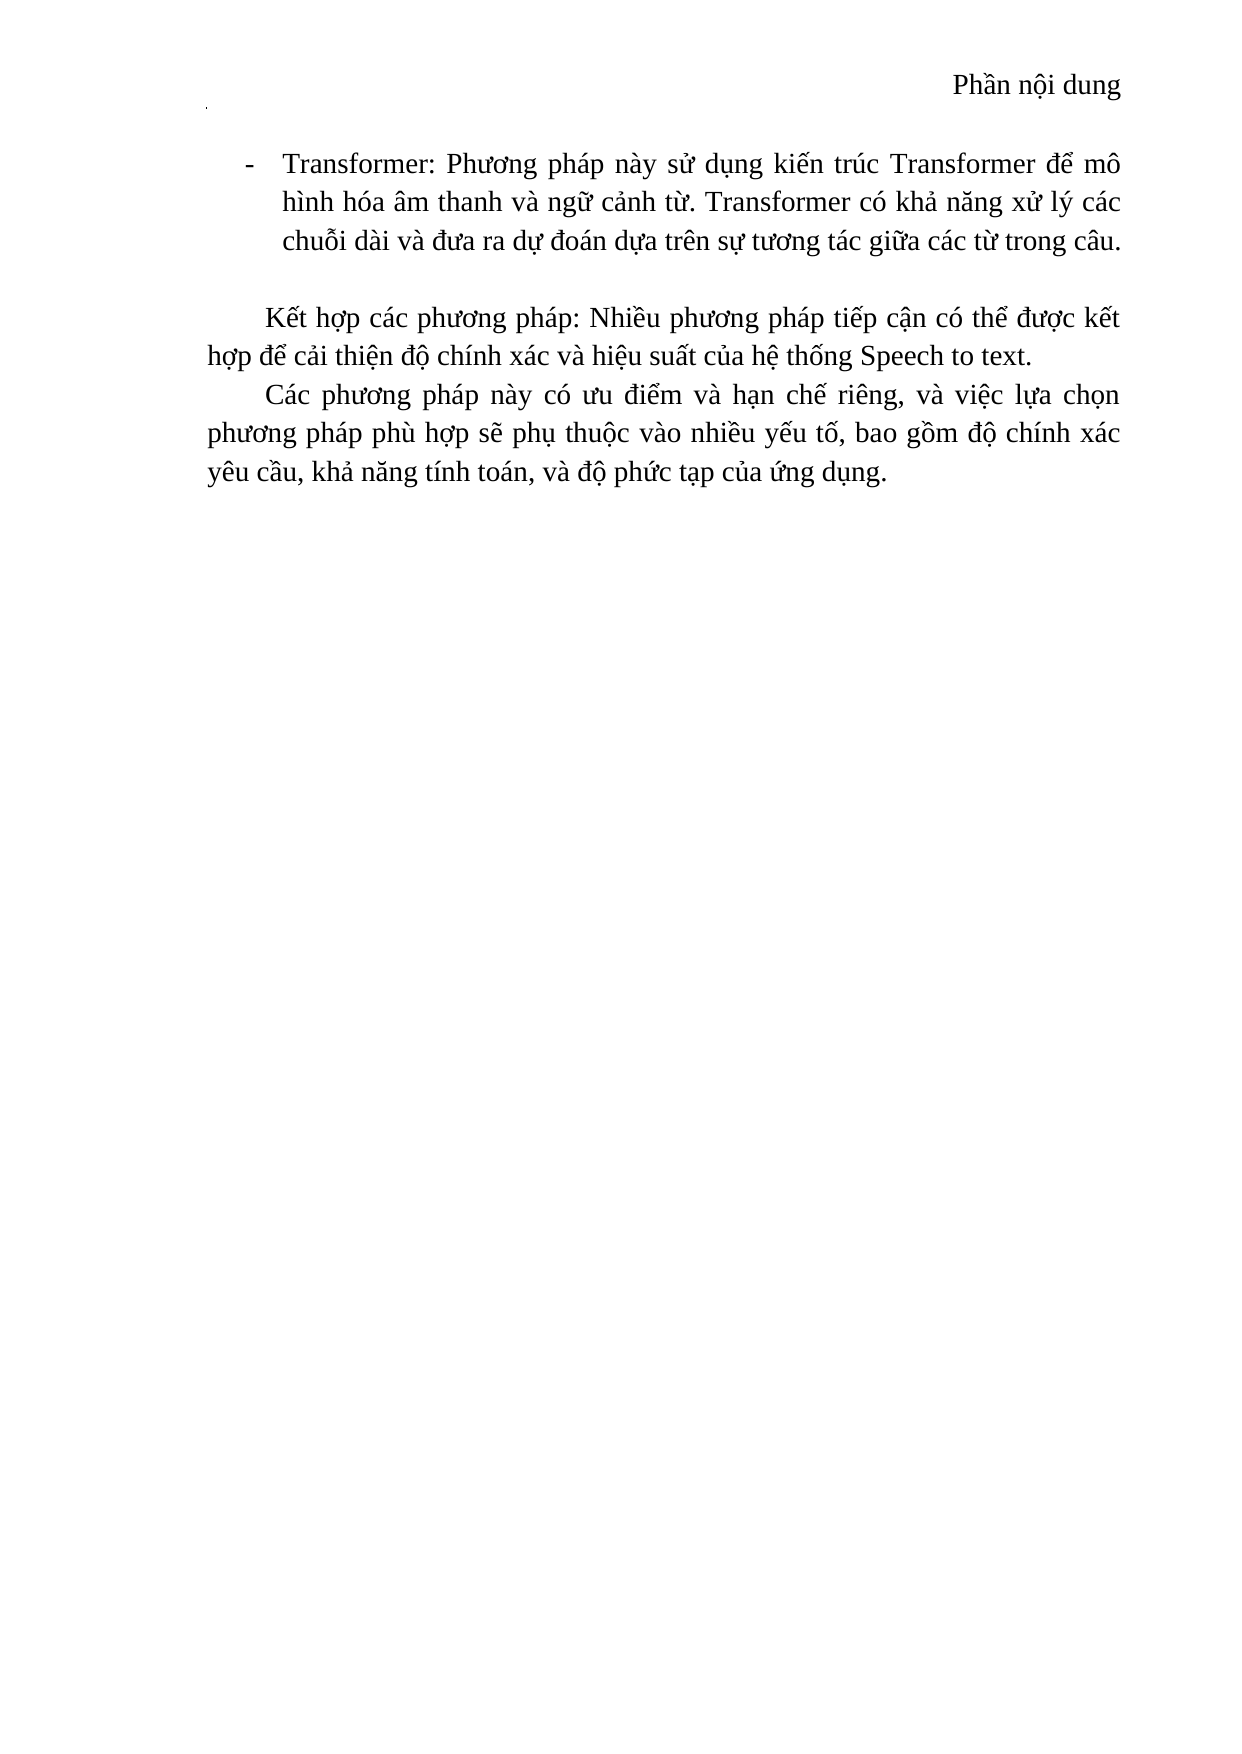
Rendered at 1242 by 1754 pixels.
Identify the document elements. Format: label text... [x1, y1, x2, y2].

text Các phương pháp này có ưu điểm và hạn chế riêng, và việc lựa chọn phương pháp phù hợp sẽ phụ thuộc vào nhiều yếu tố, bao gồm độ chính xác yêu cầu, khả năng tính toán, và độ phức tạp của ứng dụng. [207, 377, 1121, 488]
text Kết hợp các phương pháp: Nhiều phương pháp tiếp cận có thể được kết hợp để cải thiện độ chính xác và hiệu suất của hệ thống Speech to text. [207, 300, 1121, 372]
list Transformer: Phương pháp này sử dụng kiến trúc Transformer để mô hình hóa âm thanh và ngữ cảnh từ. Transformer có khả năng xử lý các chuỗi dài và đưa ra dự đoán dựa trên sự tương tác giữa các từ trong câu. [244, 146, 1122, 256]
